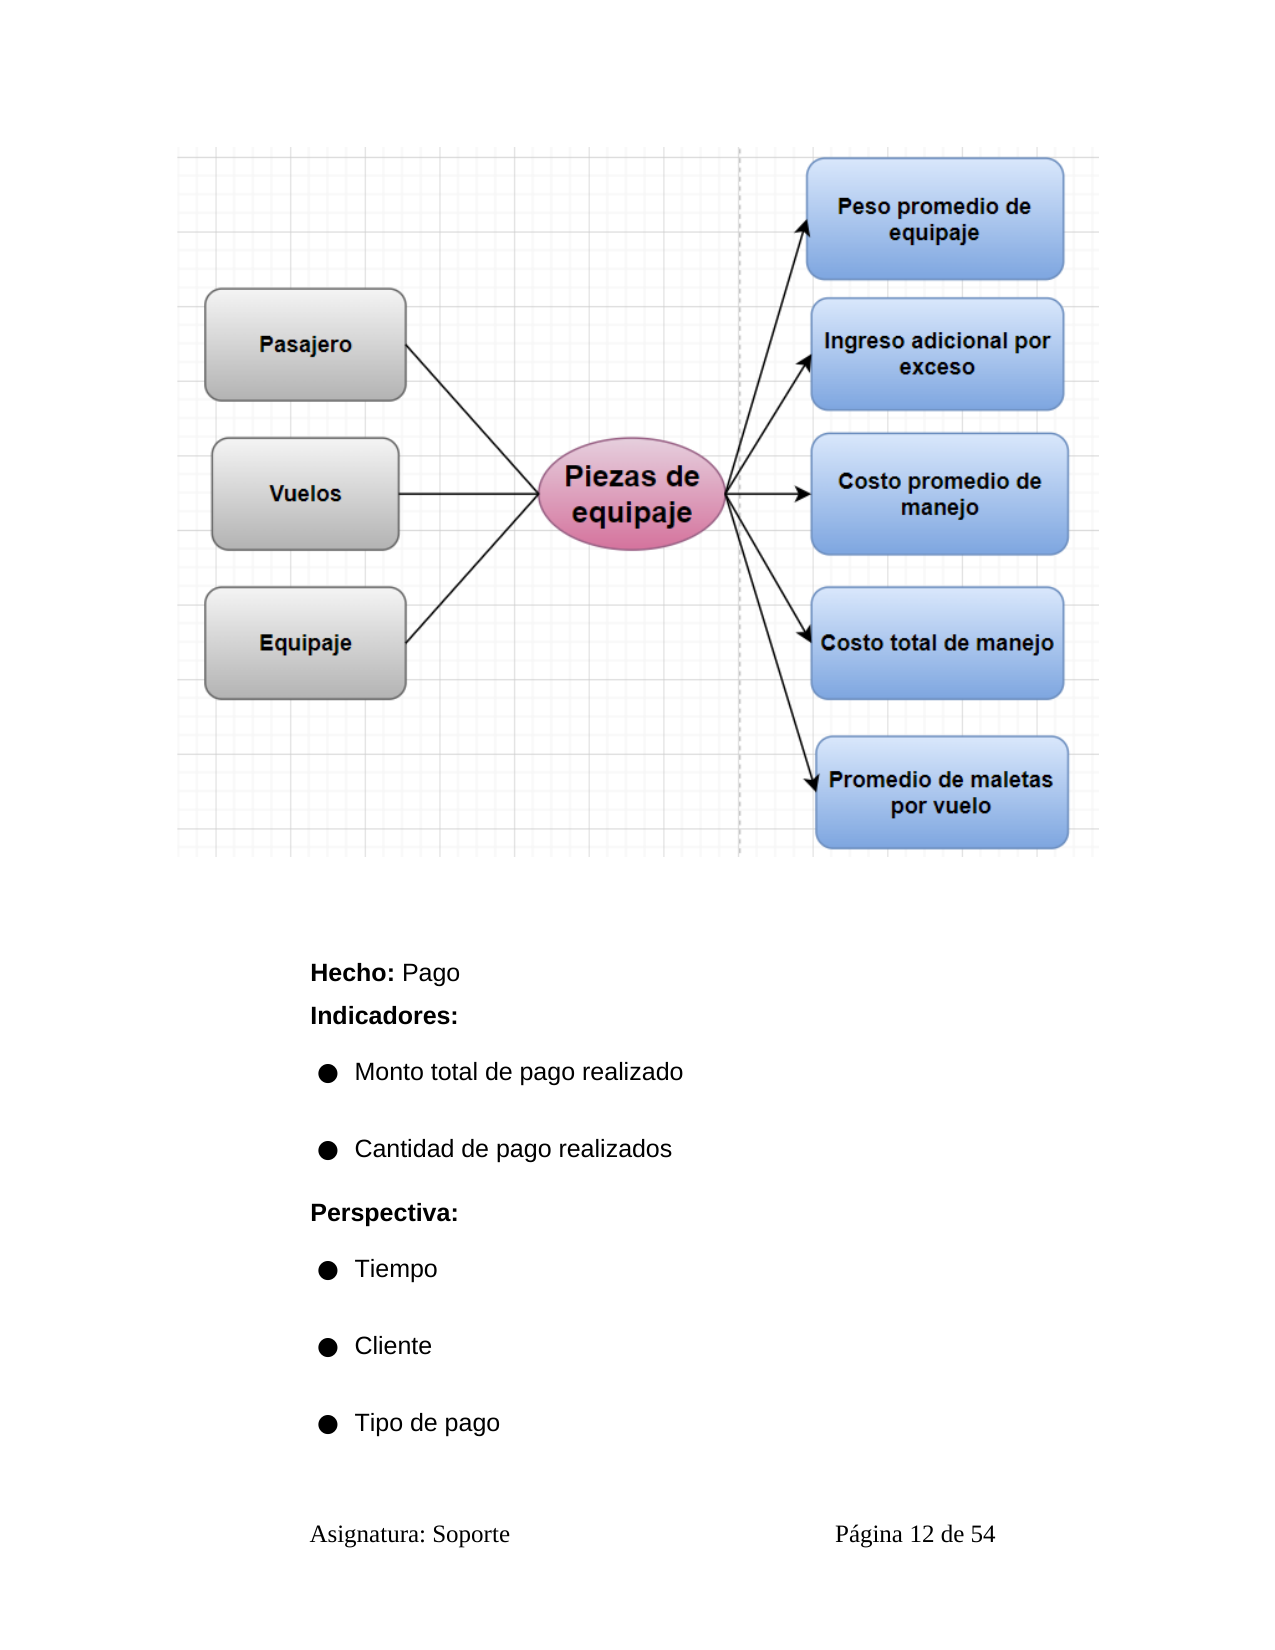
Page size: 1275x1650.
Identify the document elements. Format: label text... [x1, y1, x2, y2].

list Cantidad de pago realizados [317, 1121, 1098, 1172]
text Perspectiva: [310, 1198, 1098, 1226]
list Tipo de pago [317, 1394, 1098, 1446]
picture [177, 147, 1099, 857]
list Monto total de pago realizado [317, 1044, 1098, 1095]
list Tiempo [317, 1241, 1098, 1292]
text Hecho: Pago [310, 958, 1098, 986]
list Cliente [317, 1318, 1098, 1369]
text Indicadores: [310, 1001, 1098, 1029]
